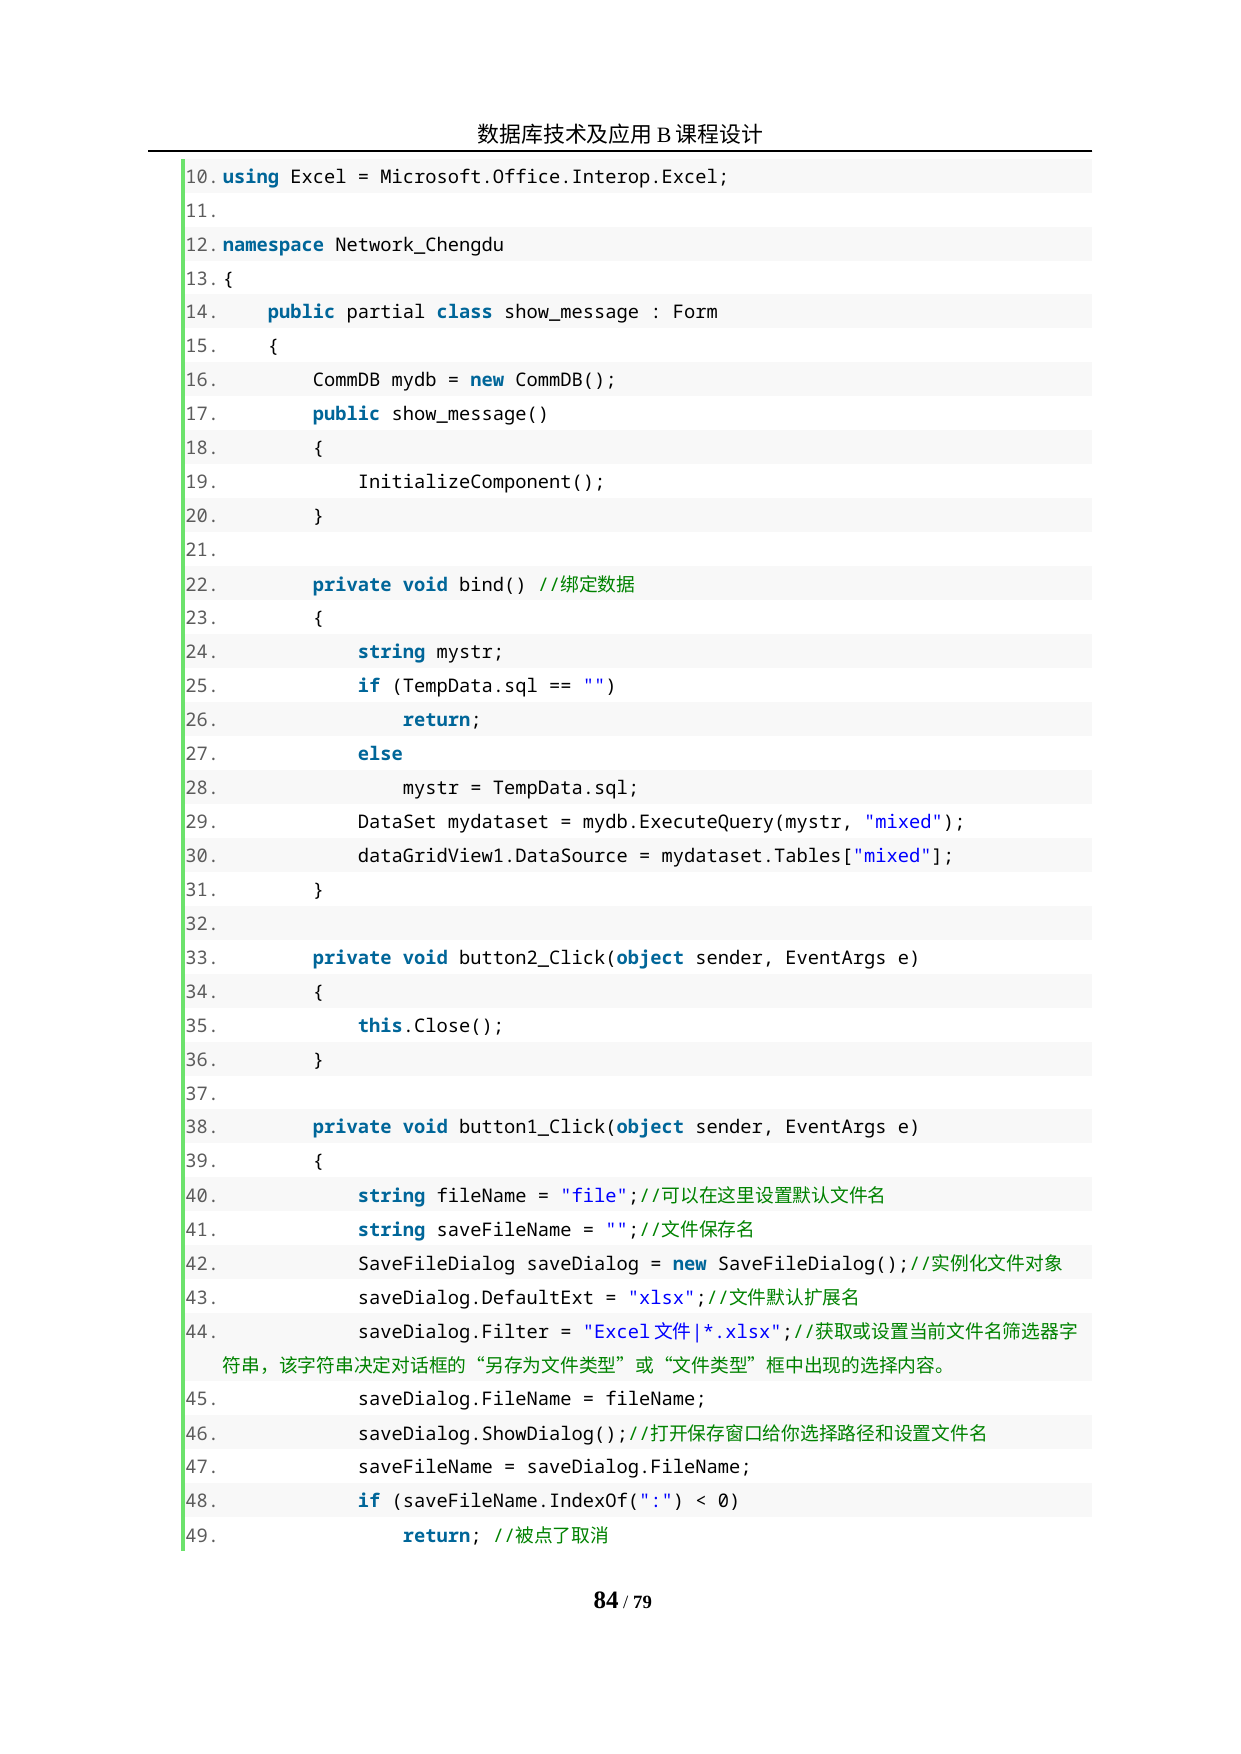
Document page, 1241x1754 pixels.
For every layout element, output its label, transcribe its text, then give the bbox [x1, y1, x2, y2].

list saveDialog.ShowDialog();//打开保存窗口给你选择路径和设置文件名 [185, 1415, 1092, 1449]
list private void button2_Click(object sender, EventArgs e) [185, 940, 1092, 974]
list DataSet mydataset = mydb.ExecuteQuery(mystr, "mixed"); [185, 804, 1092, 838]
list { [185, 328, 1092, 362]
list return; [185, 702, 1092, 736]
list saveDialog.DefaultExt = "xlsx";//文件默认扩展名 [185, 1279, 1092, 1313]
list SaveFileDialog saveDialog = new SaveFileDialog();//实例化文件对象 [185, 1245, 1092, 1279]
list string saveFileName = "";//文件保存名 [185, 1211, 1092, 1245]
list CommDB mydb = new CommDB(); [185, 362, 1092, 396]
list if (TempData.sql == "") [185, 668, 1092, 702]
list { [185, 600, 1092, 634]
list private void button1_Click(object sender, EventArgs e) [185, 1109, 1092, 1143]
list mystr = TempData.sql; [185, 770, 1092, 804]
list return; //被点了取消 [185, 1517, 1092, 1551]
list { [185, 1143, 1092, 1177]
list namespace Network_Chengdu [185, 227, 1092, 261]
list { [185, 974, 1092, 1008]
list else [185, 736, 1092, 770]
list string fileName = "file";//可以在这里设置默认文件名 [185, 1177, 1092, 1211]
list this.Close(); [185, 1008, 1092, 1042]
list } [185, 872, 1092, 906]
list using Excel = Microsoft.Office.Interop.Excel; [185, 159, 1092, 193]
list if (saveFileName.IndexOf(":") < 0) [185, 1483, 1092, 1517]
list saveDialog.Filter = "Excel文件|*.xlsx";//获取或设置当前文件名筛选器字符串，该字符串决定对话框的“另存为文件类型”或“文件类型”框中出现的选择内容。 [185, 1313, 1092, 1381]
list { [185, 430, 1092, 464]
list public show_message() [185, 396, 1092, 430]
list saveDialog.FileName = fileName; [185, 1381, 1092, 1415]
list public partial class show_message : Form [185, 294, 1092, 328]
list private void bind() //绑定数据 [185, 566, 1092, 600]
list saveFileName = saveDialog.FileName; [185, 1449, 1092, 1483]
list { [185, 261, 1092, 294]
list InitializeComponent(); [185, 464, 1092, 498]
list dataGridView1.DataSource = mydataset.Tables["mixed"]; [185, 838, 1092, 872]
list } [185, 1042, 1092, 1076]
list } [185, 498, 1092, 532]
list string mystr; [185, 634, 1092, 668]
